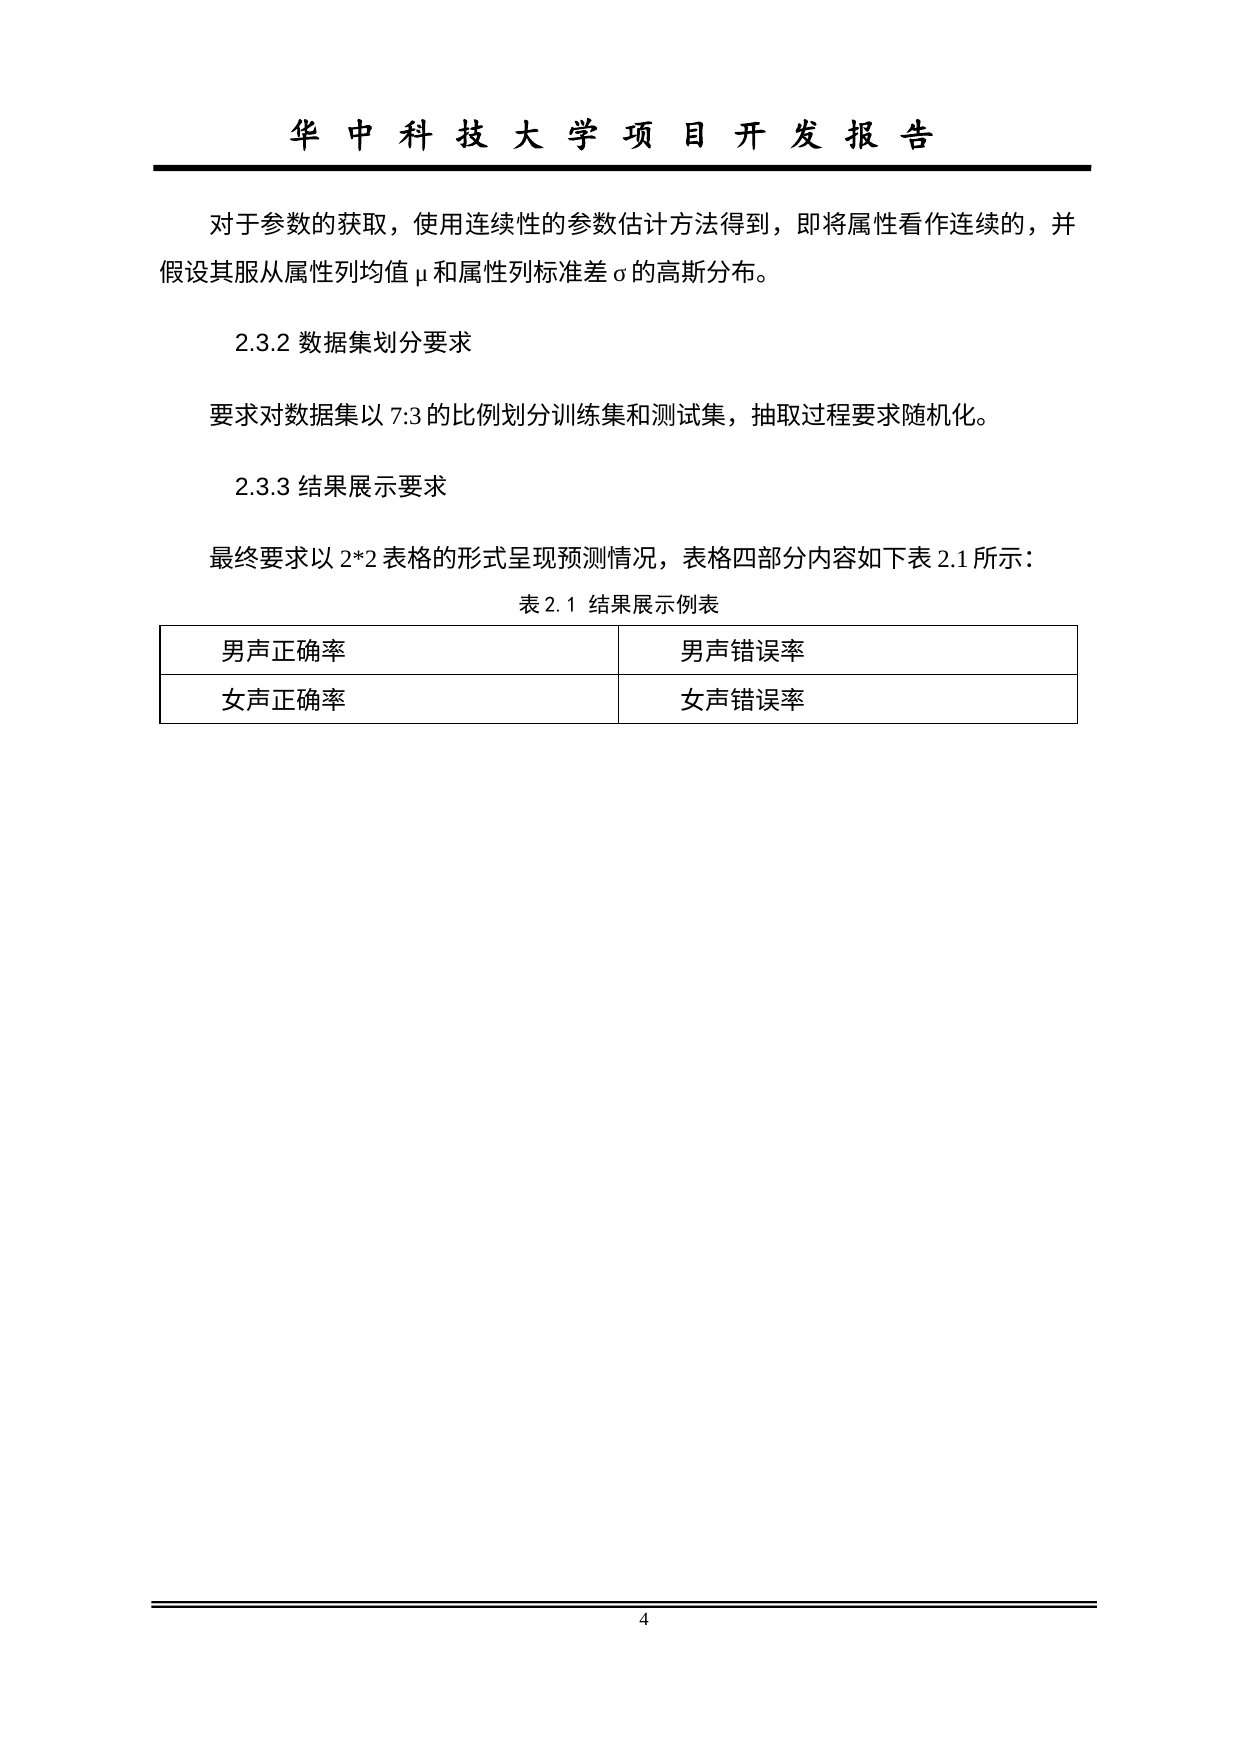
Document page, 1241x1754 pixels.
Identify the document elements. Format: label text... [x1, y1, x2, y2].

text 最终要求以2*2表格的形式呈现预测情况，表格四部分内容如下表2.1所示： [159, 533, 1078, 581]
subtitle 结果展示要求 [234, 461, 1078, 509]
table_header 男声错误率 [619, 626, 1077, 673]
table_cell 女声正确率 [161, 675, 618, 722]
subtitle 数据集划分要求 [234, 318, 1078, 366]
picture [151, 1601, 1100, 1608]
text 要求对数据集以7:3的比例划分训练集和测试集，抽取过程要求随机化。 [159, 389, 1078, 437]
table_header 男声正确率 [161, 626, 618, 673]
text 对于参数的获取，使用连续性的参数估计方法得到，即将属性看作连续的，并假设其服从属性列均值μ和属性列标准差σ的高斯分布。 [159, 198, 1078, 294]
text 表2.1 结果展示例表 [159, 590, 1078, 615]
table_cell 女声错误率 [619, 675, 1077, 722]
